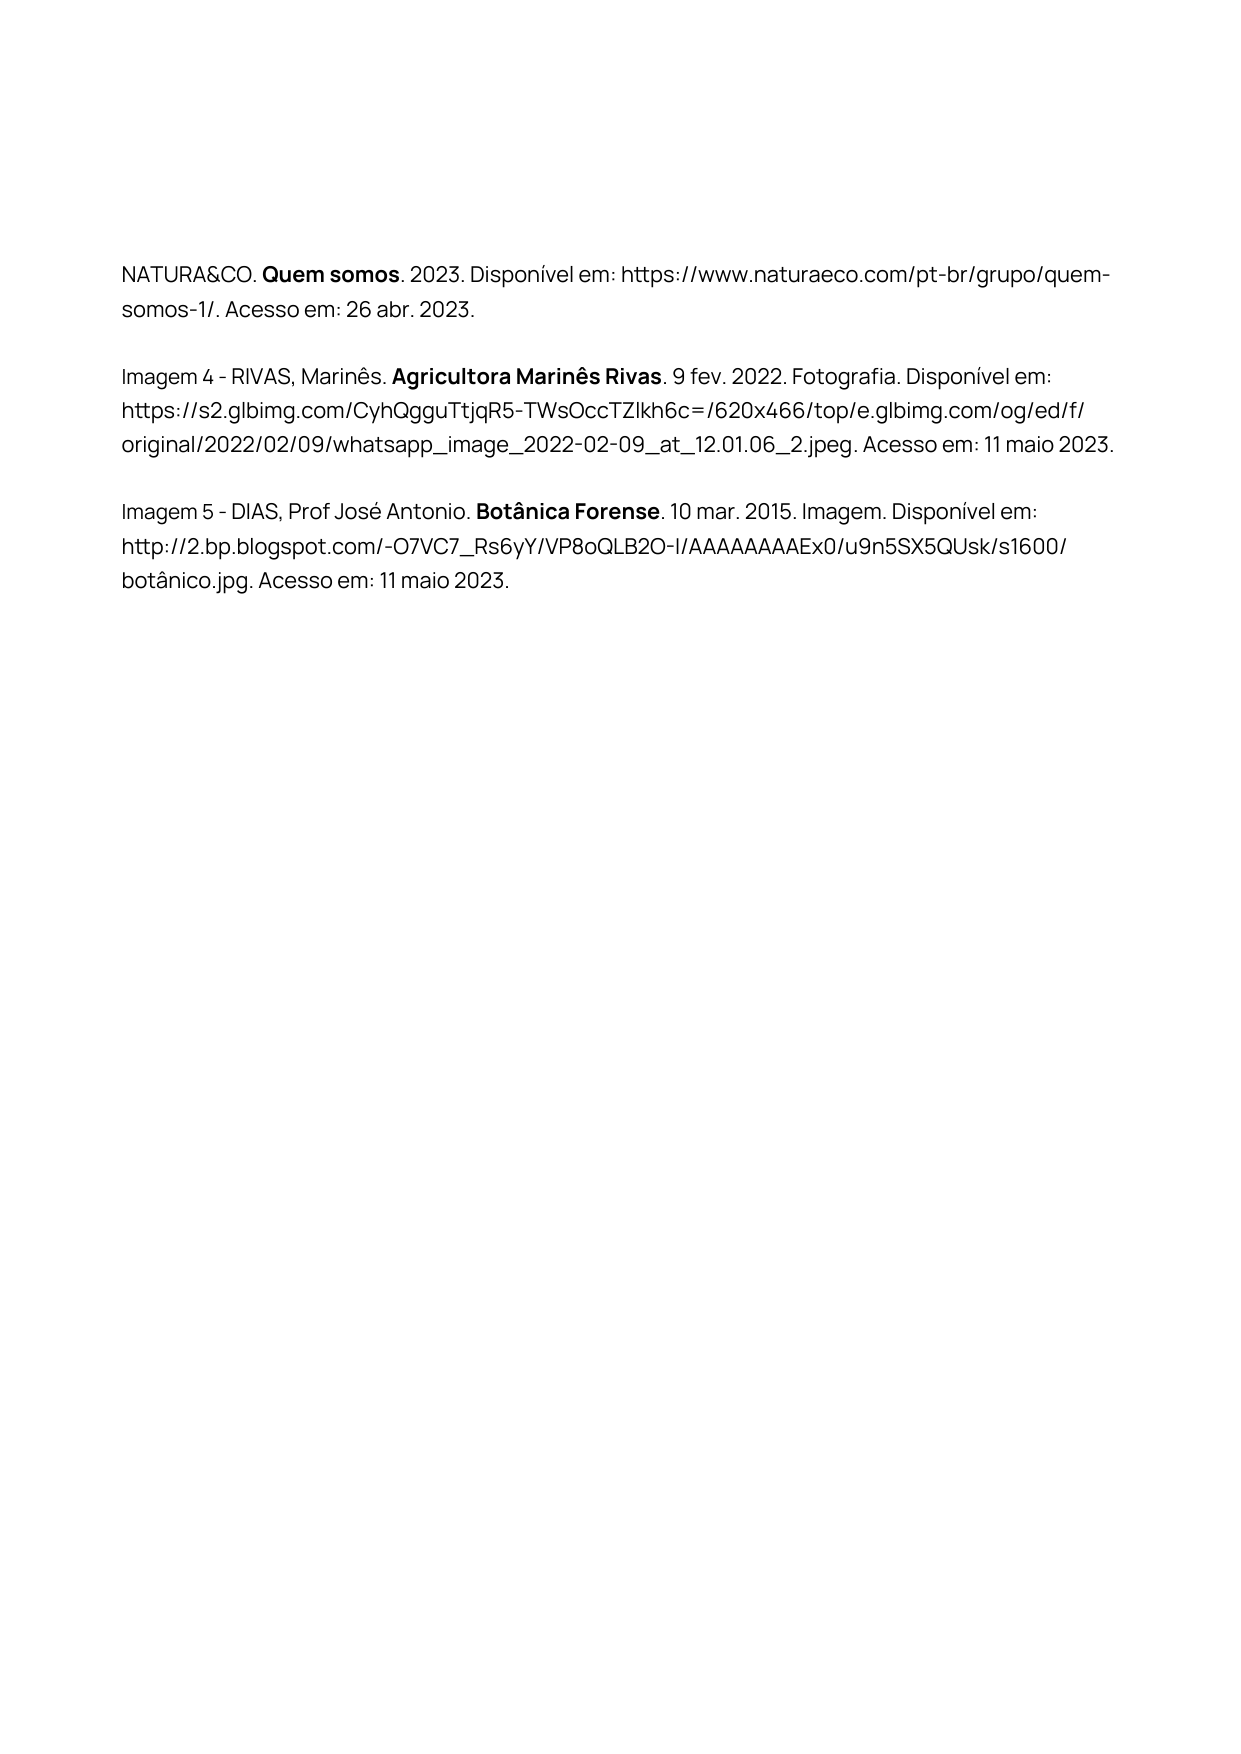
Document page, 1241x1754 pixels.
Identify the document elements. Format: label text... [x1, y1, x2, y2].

text NATURA&CO. Quem somos. 2023. Disponível em: https://www.naturaeco.com/pt-br/grupo/quem-somos-1/. Acesso em: 26 abr. 2023. [121, 259, 1165, 324]
text Imagem 4 - RIVAS, Marinês. Agricultora Marinês Rivas. 9 fev. 2022. Fotografia. Disponível em: https://s2.glbimg.com/CyhQgguTtjqR5-TWsOccTZlkh6c=/620x466/top/e.glbimg.com/og/ed/f/original/2022/02/09/whatsapp_image_2022-02-09_at_12.01.06_2.jpeg. Acesso em: 11 maio 2023. [121, 361, 1165, 459]
text Imagem 5 - DIAS, Prof José Antonio. Botânica Forense. 10 mar. 2015. Imagem. Disponível em: http://2.bp.blogspot.com/-O7VC7_Rs6yY/VP8oQLB2O-I/AAAAAAAAEx0/u9n5SX5QUsk/s1600/botânico.jpg. Acesso em: 11 maio 2023. [121, 496, 1165, 595]
